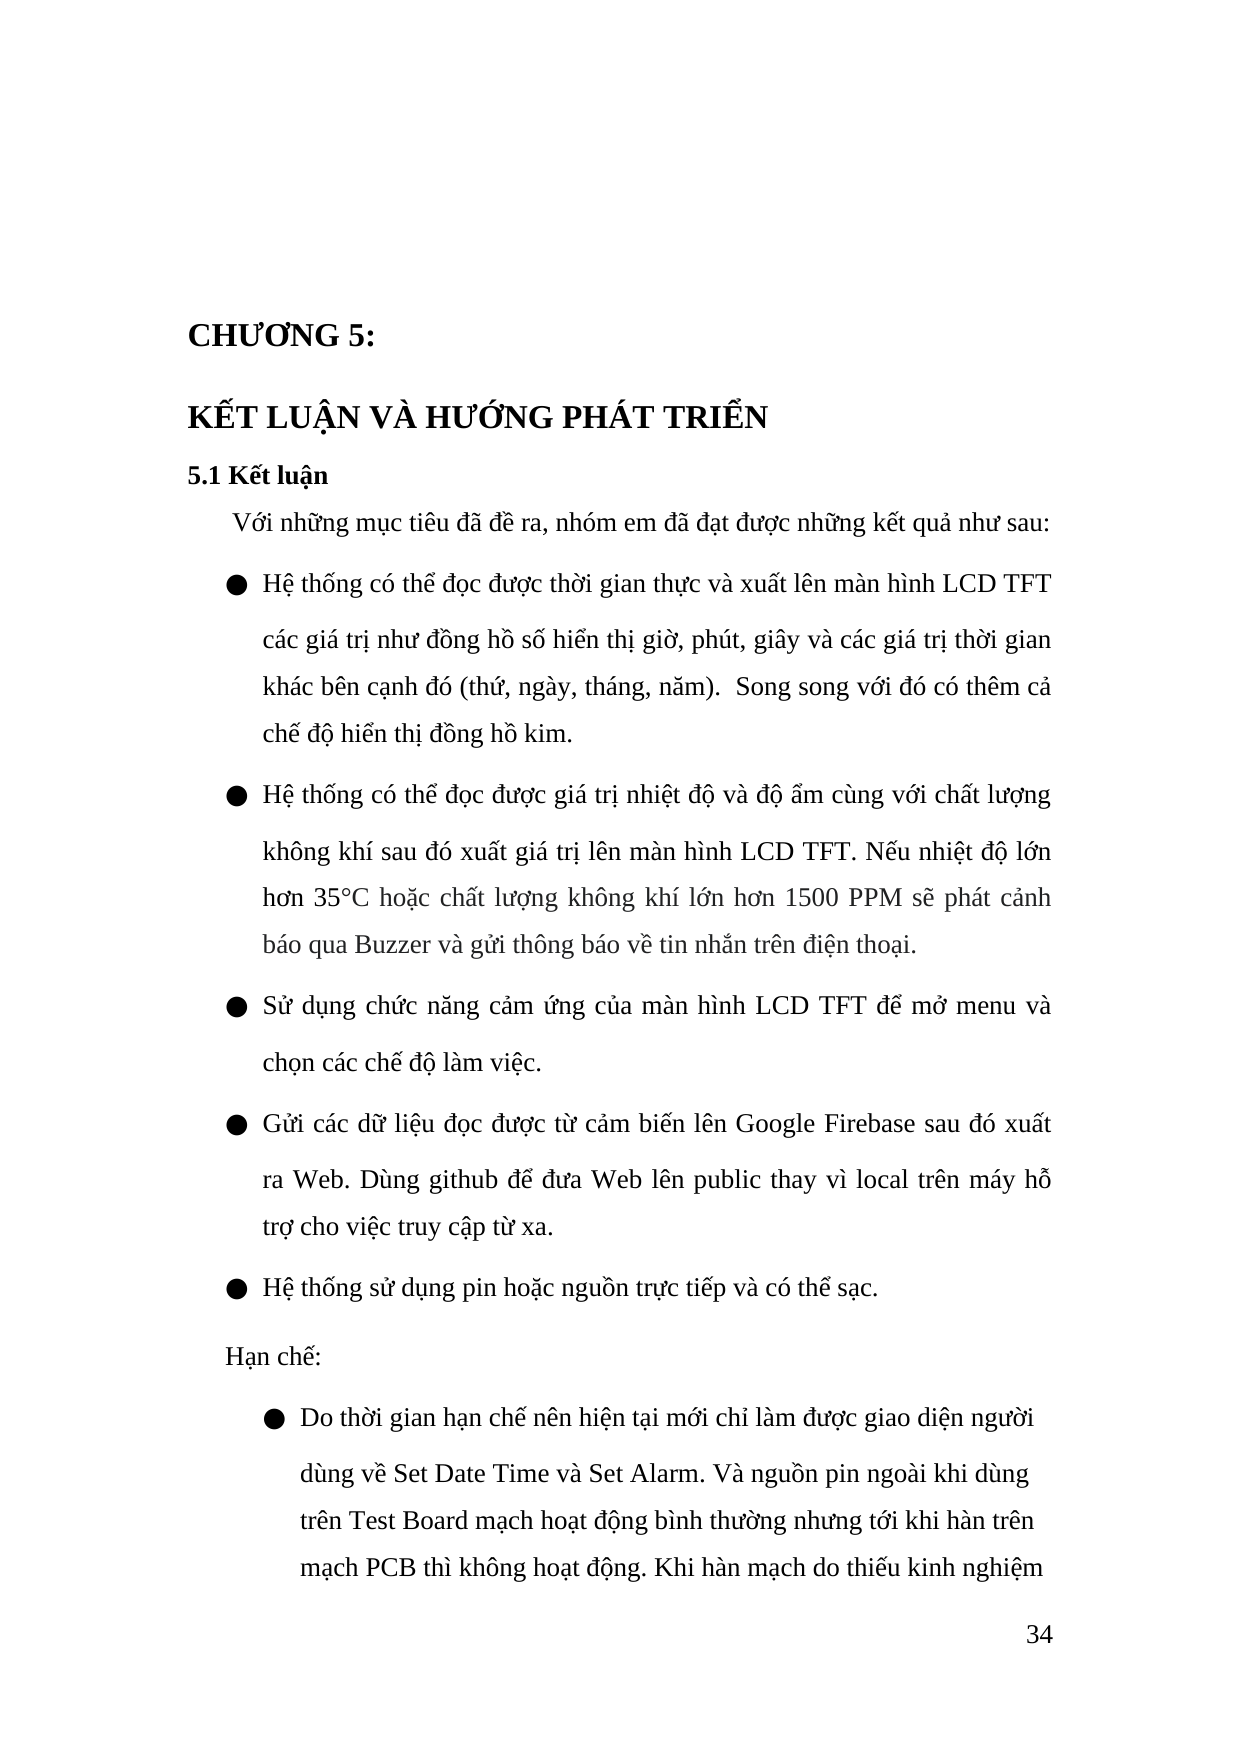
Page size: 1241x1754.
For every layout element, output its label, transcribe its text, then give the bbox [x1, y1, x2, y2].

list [262, 1387, 1053, 1582]
subtitle CHƯƠNG 5: [187, 315, 1053, 353]
list Hệ thống sử dụng pin hoặc nguồn trực tiếp và có thể sạc. [225, 1257, 1053, 1312]
subtitle KẾT LUẬN VÀ HƯỚNG PHÁT TRIỂN [187, 397, 1053, 436]
list Sử dụng chức năng cảm ứng của màn hình LCD TFT để mở menu và chọn các chế độ làm việc. [225, 974, 1053, 1077]
list Hệ thống có thể đọc được thời gian thực và xuất lên màn hình LCD TFT các giá trị như đồng hồ số hiển thị giờ, phút, giây và các giá trị thời gian khác bên cạnh đó (thứ, ngày, tháng, năm). Song song với đó có thêm cả chế độ hiển thị đồng hồ kim. [225, 552, 1053, 748]
text Hạn chế: [225, 1340, 1053, 1371]
subtitle 5.1 Kết luận [187, 459, 1053, 490]
list Gửi các dữ liệu đọc được từ cảm biến lên Google Firebase sau đó xuất ra Web. Dùng github để đưa Web lên public thay vì local trên máy hỗ trợ cho việc truy cập từ xa. [225, 1092, 1053, 1241]
list Hệ thống có thể đọc được giá trị nhiệt độ và độ ẩm cùng với chất lượng không khí sau đó xuất giá trị lên màn hình LCD TFT. Nếu nhiệt độ lớn hơn 35°C hoặc chất lượng không khí lớn hơn 1500 PPM sẽ phát cảnh báo qua Buzzer và gửi thông báo về tin nhắn trên điện thoại. [225, 763, 1053, 959]
text Với những mục tiêu đã đề ra, nhóm em đã đạt được những kết quả như sau: [187, 506, 1053, 537]
